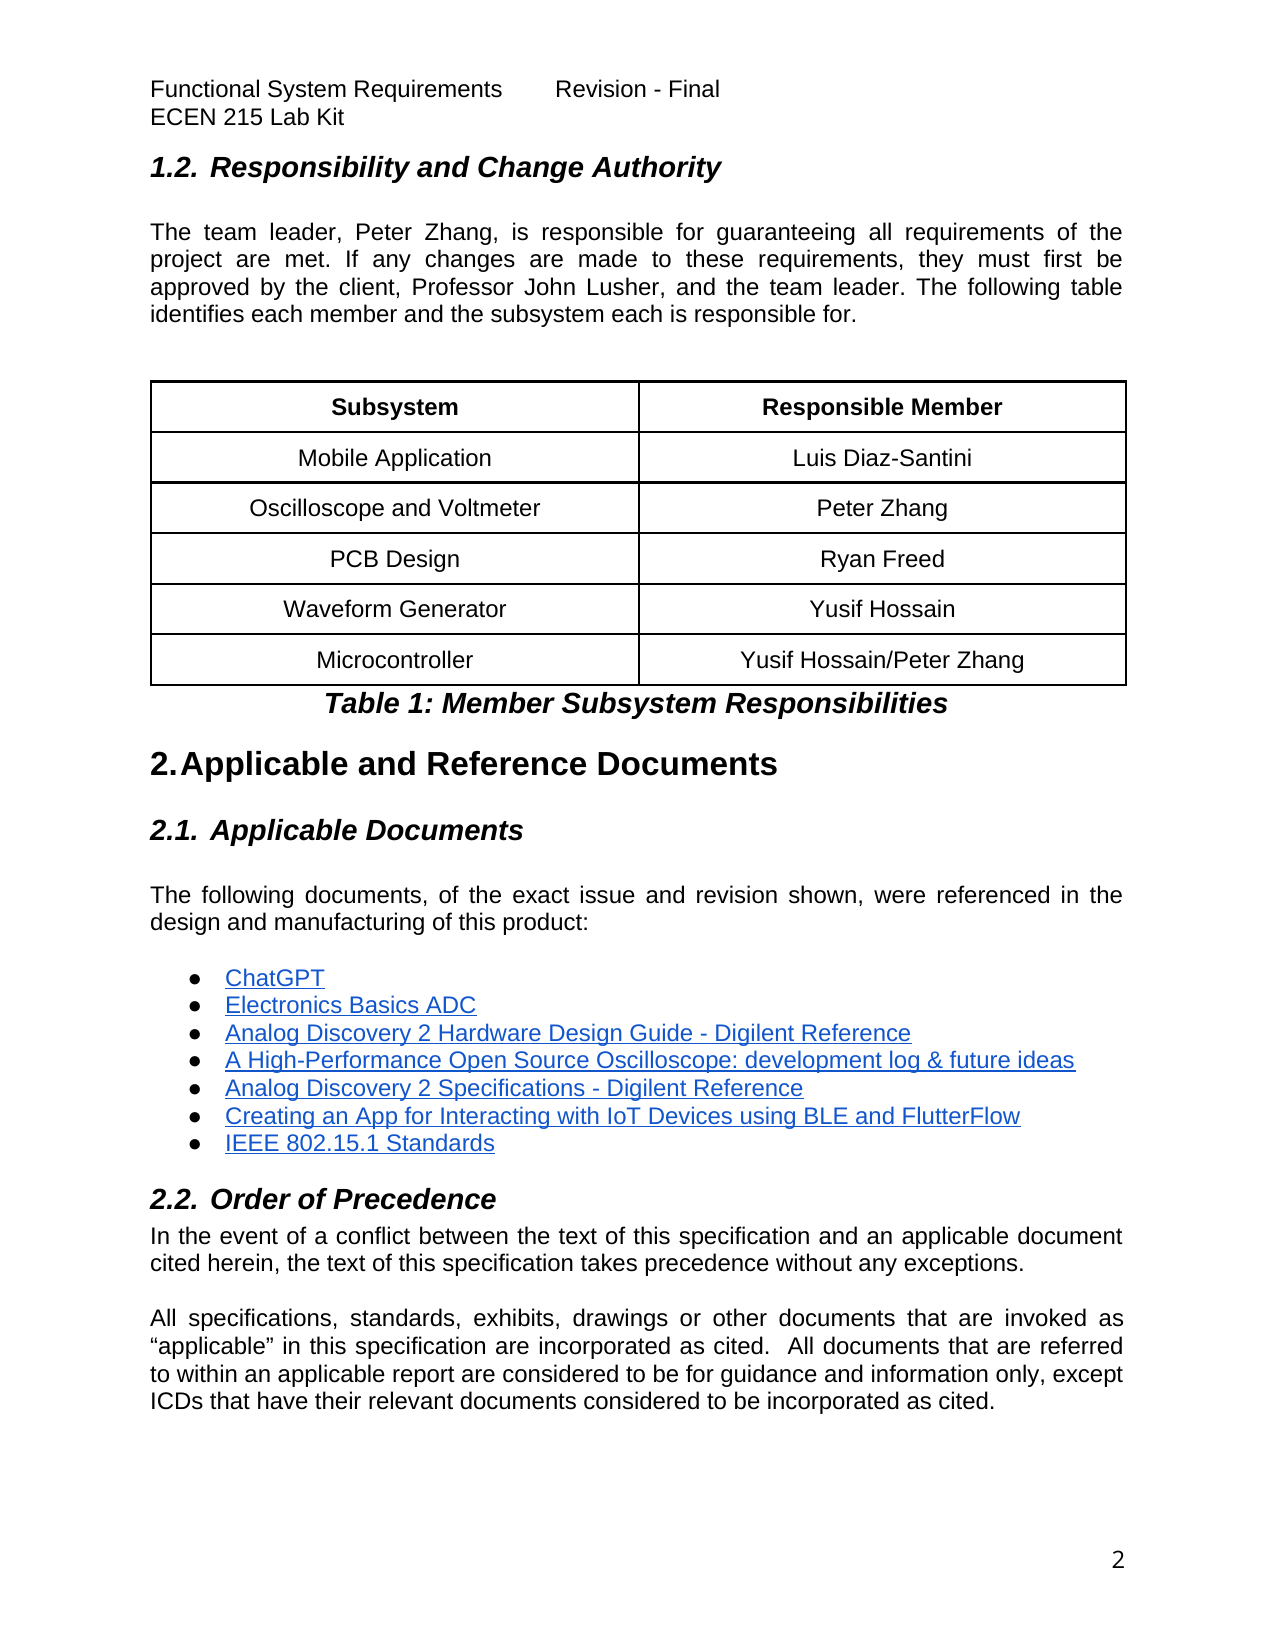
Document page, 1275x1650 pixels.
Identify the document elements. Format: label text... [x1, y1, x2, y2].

subtitle Order of Precedence [150, 1182, 1125, 1215]
table_header Responsible Member [640, 383, 1125, 431]
list Analog Discovery 2 Hardware Design Guide - Digilent Reference [187, 1019, 1125, 1046]
table_cell Waveform Generator [152, 585, 638, 633]
list Creating an App for Interacting with IoT Devices using BLE and FlutterFlow [187, 1102, 1125, 1129]
table_cell Yusif Hossain [640, 585, 1125, 633]
text All specifications, standards, exhibits, drawings or other documents that are invoked as “applicable” in this specification are incorporated as cited. All documents that are referred to within an applicable report are considered to be for guidance and information only, except ICDs that have their relevant documents considered to be incorporated as cited. [150, 1304, 1125, 1415]
list ChatGPT [187, 963, 1125, 991]
table_cell Peter Zhang [640, 484, 1125, 532]
subtitle Responsibility and Change Authority [150, 150, 1125, 183]
list IEEE 802.15.1 Standards [187, 1129, 1125, 1157]
table_header Subsystem [152, 383, 638, 431]
text In the event of a conflict between the text of this specification and an applicable document cited herein, the text of this specification takes precedence without any exceptions. [150, 1222, 1125, 1277]
subtitle Applicable Documents [150, 813, 1125, 847]
table_cell Microcontroller [152, 635, 638, 683]
list Analog Discovery 2 Specifications - Digilent Reference [187, 1074, 1125, 1102]
table_cell Ryan Freed [640, 534, 1125, 582]
text Table 1: Member Subsystem Responsibilities [150, 686, 1125, 719]
list Electronics Basics ADC [187, 991, 1125, 1019]
subtitle Applicable and Reference Documents [150, 744, 1125, 783]
text The following documents, of the exact issue and revision shown, were referenced in the design and manufacturing of this product: [150, 881, 1125, 936]
table_cell Yusif Hossain/Peter Zhang [640, 635, 1125, 683]
table_cell Luis Diaz-Santini [640, 433, 1125, 481]
table_cell PCB Design [152, 534, 638, 582]
table_cell Mobile Application [152, 433, 638, 481]
text The team leader, Peter Zhang, is responsible for guaranteeing all requirements of the project are met. If any changes are made to these requirements, they must first be approved by the client, Professor John Lusher, and the team leader. The following table identifies each member and the subsystem each is responsible for. [150, 217, 1125, 328]
list A High-Performance Open Source Oscilloscope: development log & future ideas [187, 1046, 1125, 1074]
table_cell Oscilloscope and Voltmeter [152, 484, 638, 532]
